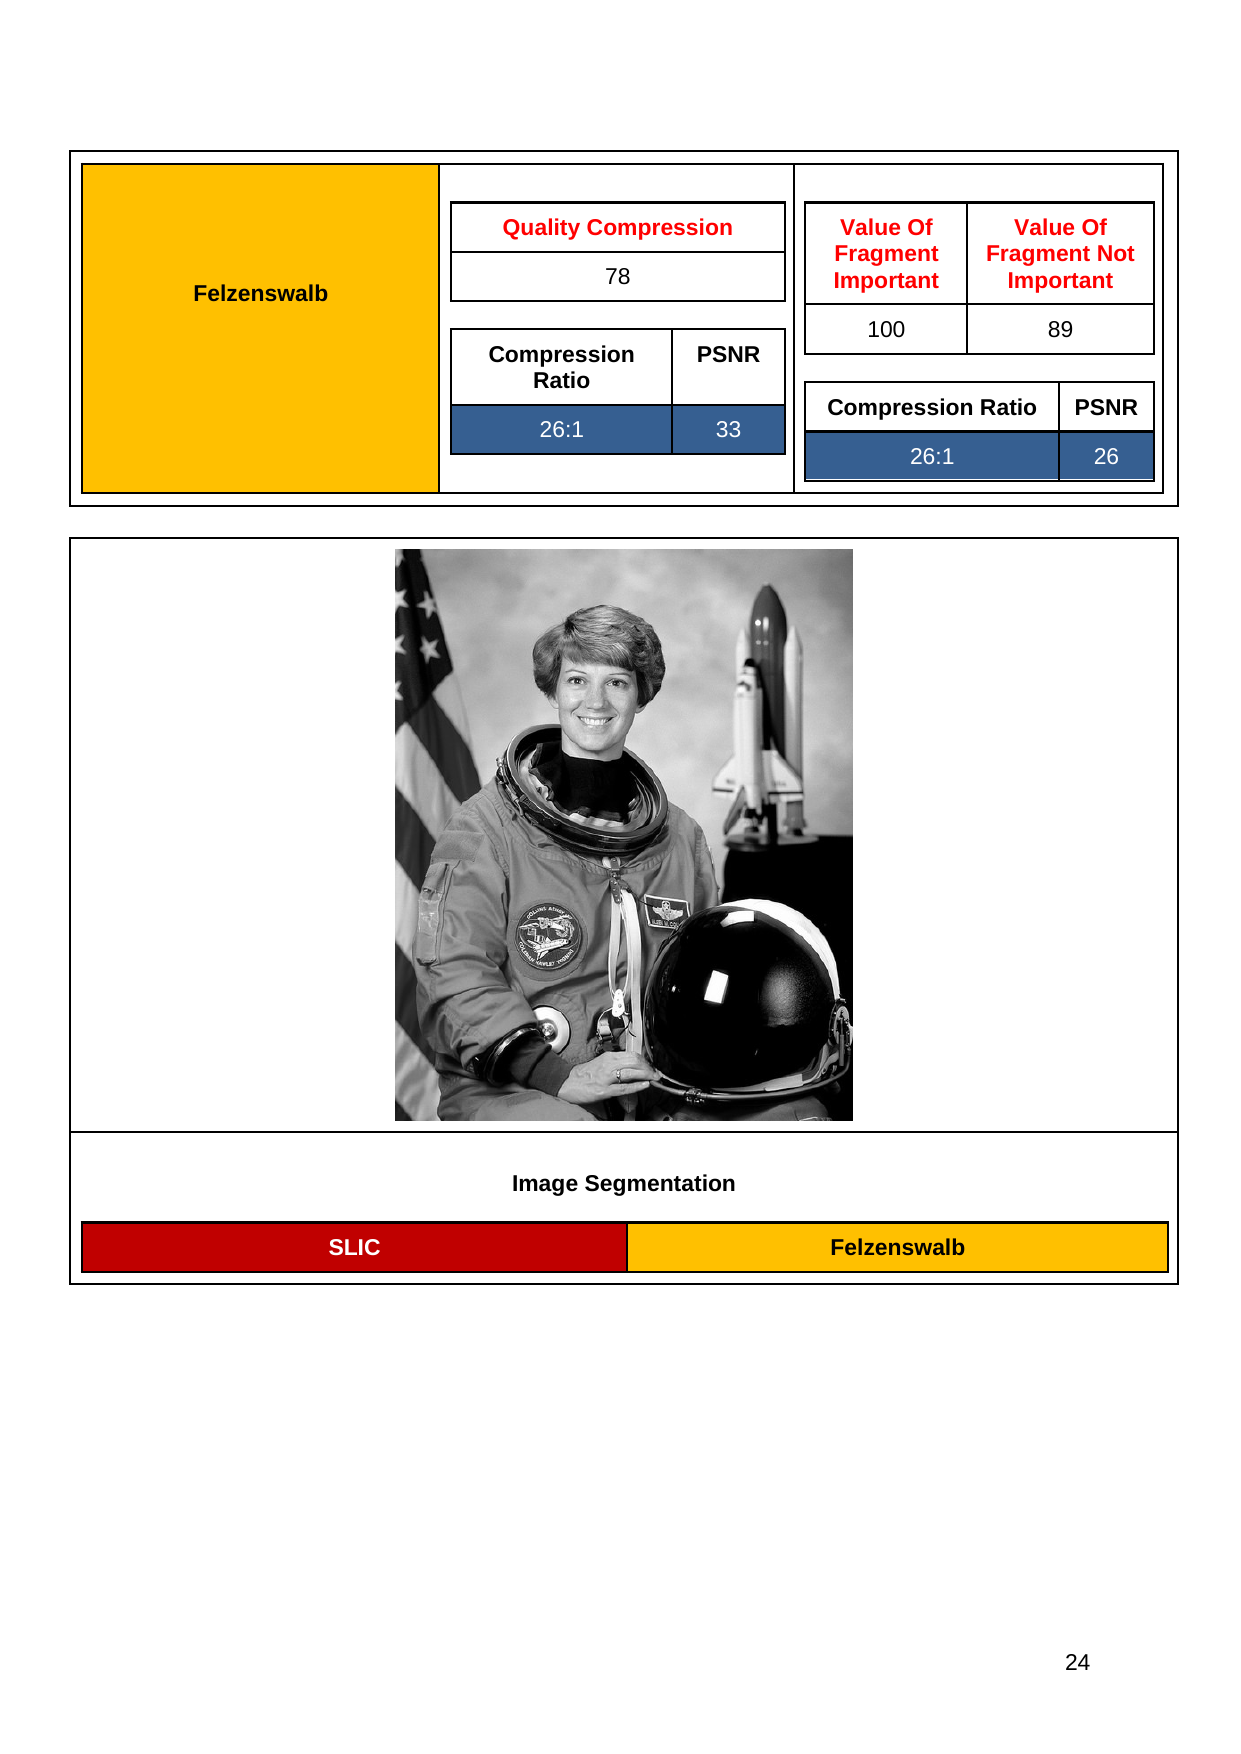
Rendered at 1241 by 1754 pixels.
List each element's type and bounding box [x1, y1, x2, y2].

table_header [71, 539, 1177, 1131]
table_cell [71, 1133, 1177, 1283]
table_cell [71, 152, 1177, 505]
picture [395, 549, 853, 1121]
